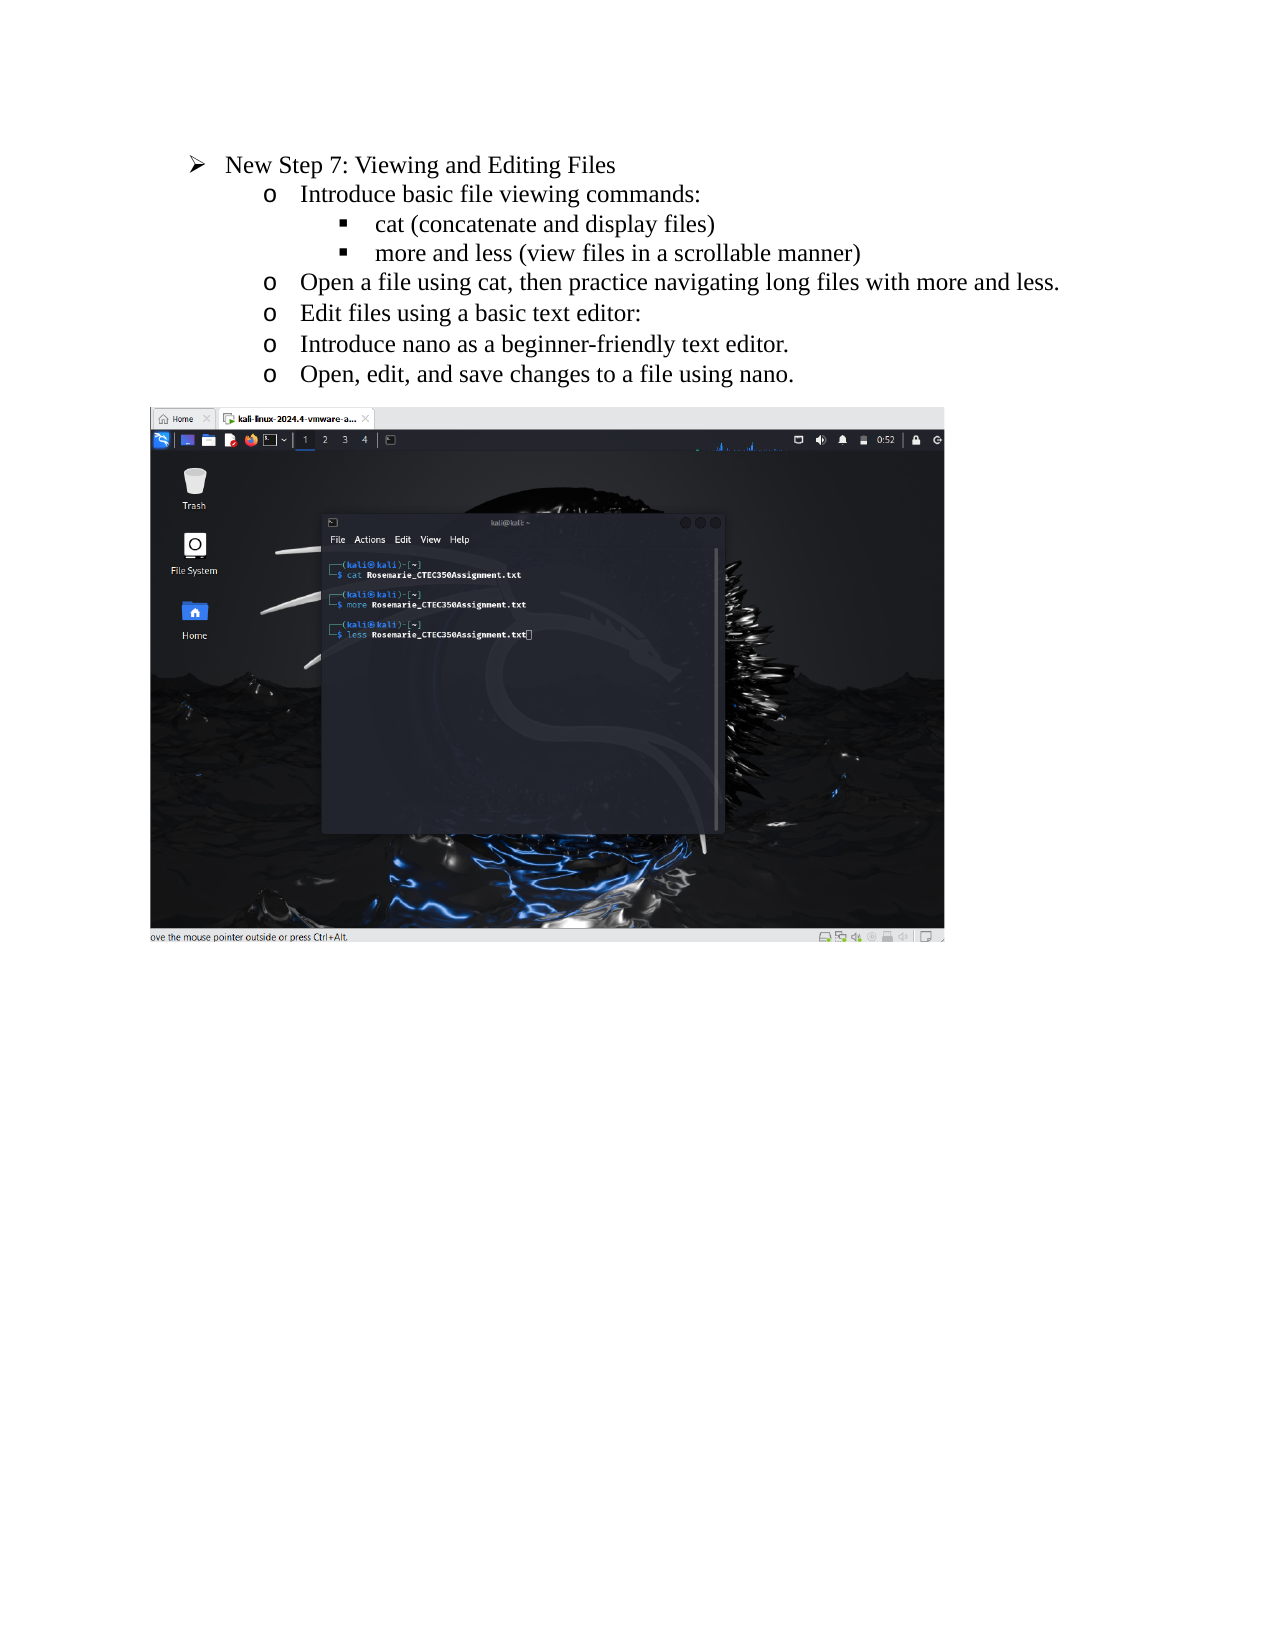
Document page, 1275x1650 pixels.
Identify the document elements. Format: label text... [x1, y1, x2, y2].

list Open a file using cat, then practice navigating long files with more and less. [262, 267, 1125, 298]
list New Step 7: Viewing and Editing Files [187, 150, 1125, 179]
list Edit files using a basic text editor: [262, 298, 1125, 329]
list Introduce basic file viewing commands: [262, 179, 1125, 209]
list Introduce nano as a beginner-friendly text editor. [262, 329, 1125, 359]
list more and less (view files in a scrollable manner) [337, 238, 1125, 267]
list cat (concatenate and display files) [337, 209, 1125, 238]
list Open, edit, and save changes to a file using nano. [262, 359, 1125, 390]
picture [150, 407, 945, 942]
